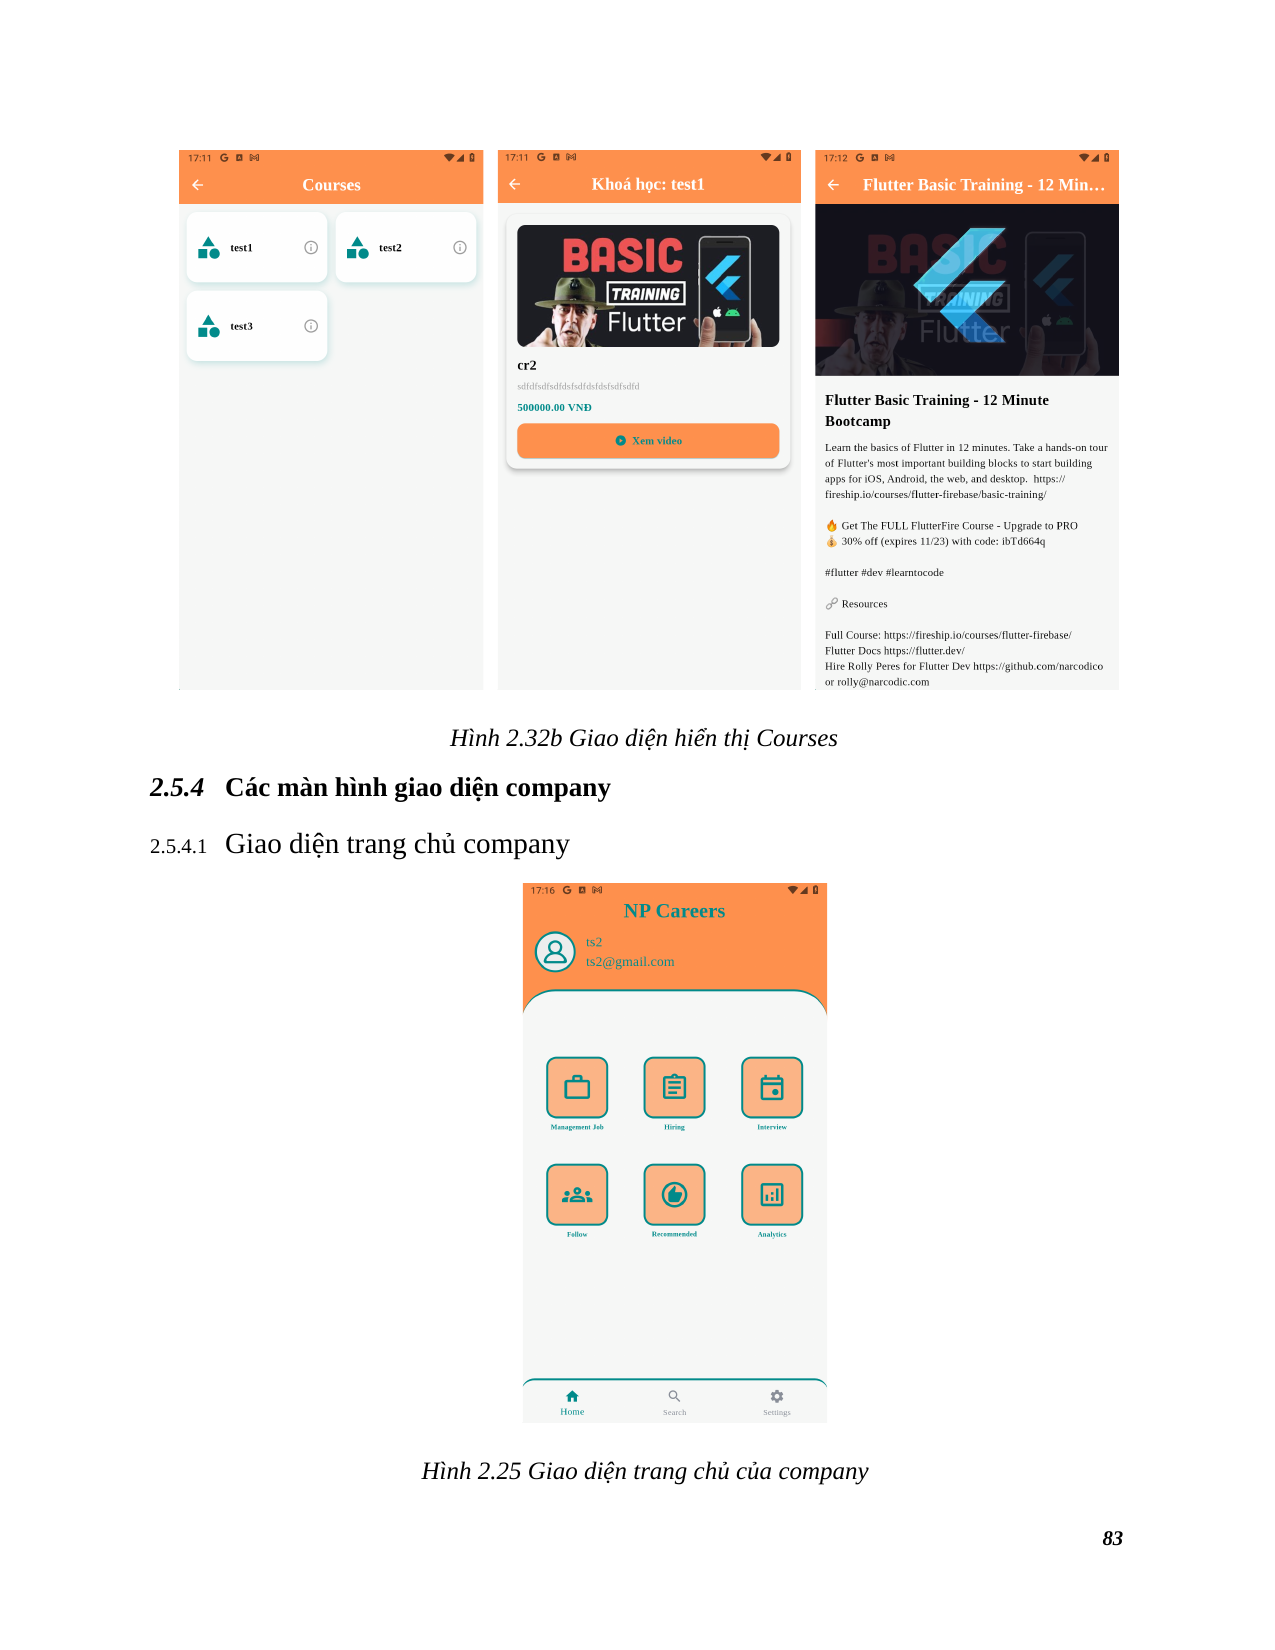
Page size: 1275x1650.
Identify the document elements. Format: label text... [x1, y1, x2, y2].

text Hình 2.32b Giao diện hiển thị Courses [383, 723, 1135, 751]
text Hình 2.25 Giao diện trang chủ của company [158, 1456, 1135, 1484]
picture [815, 150, 1119, 690]
subtitle Các màn hình giao diện company [150, 776, 1125, 801]
picture [497, 150, 801, 690]
picture [179, 150, 484, 690]
subtitle Giao diện trang chủ company [150, 826, 1125, 860]
picture [522, 883, 828, 1423]
